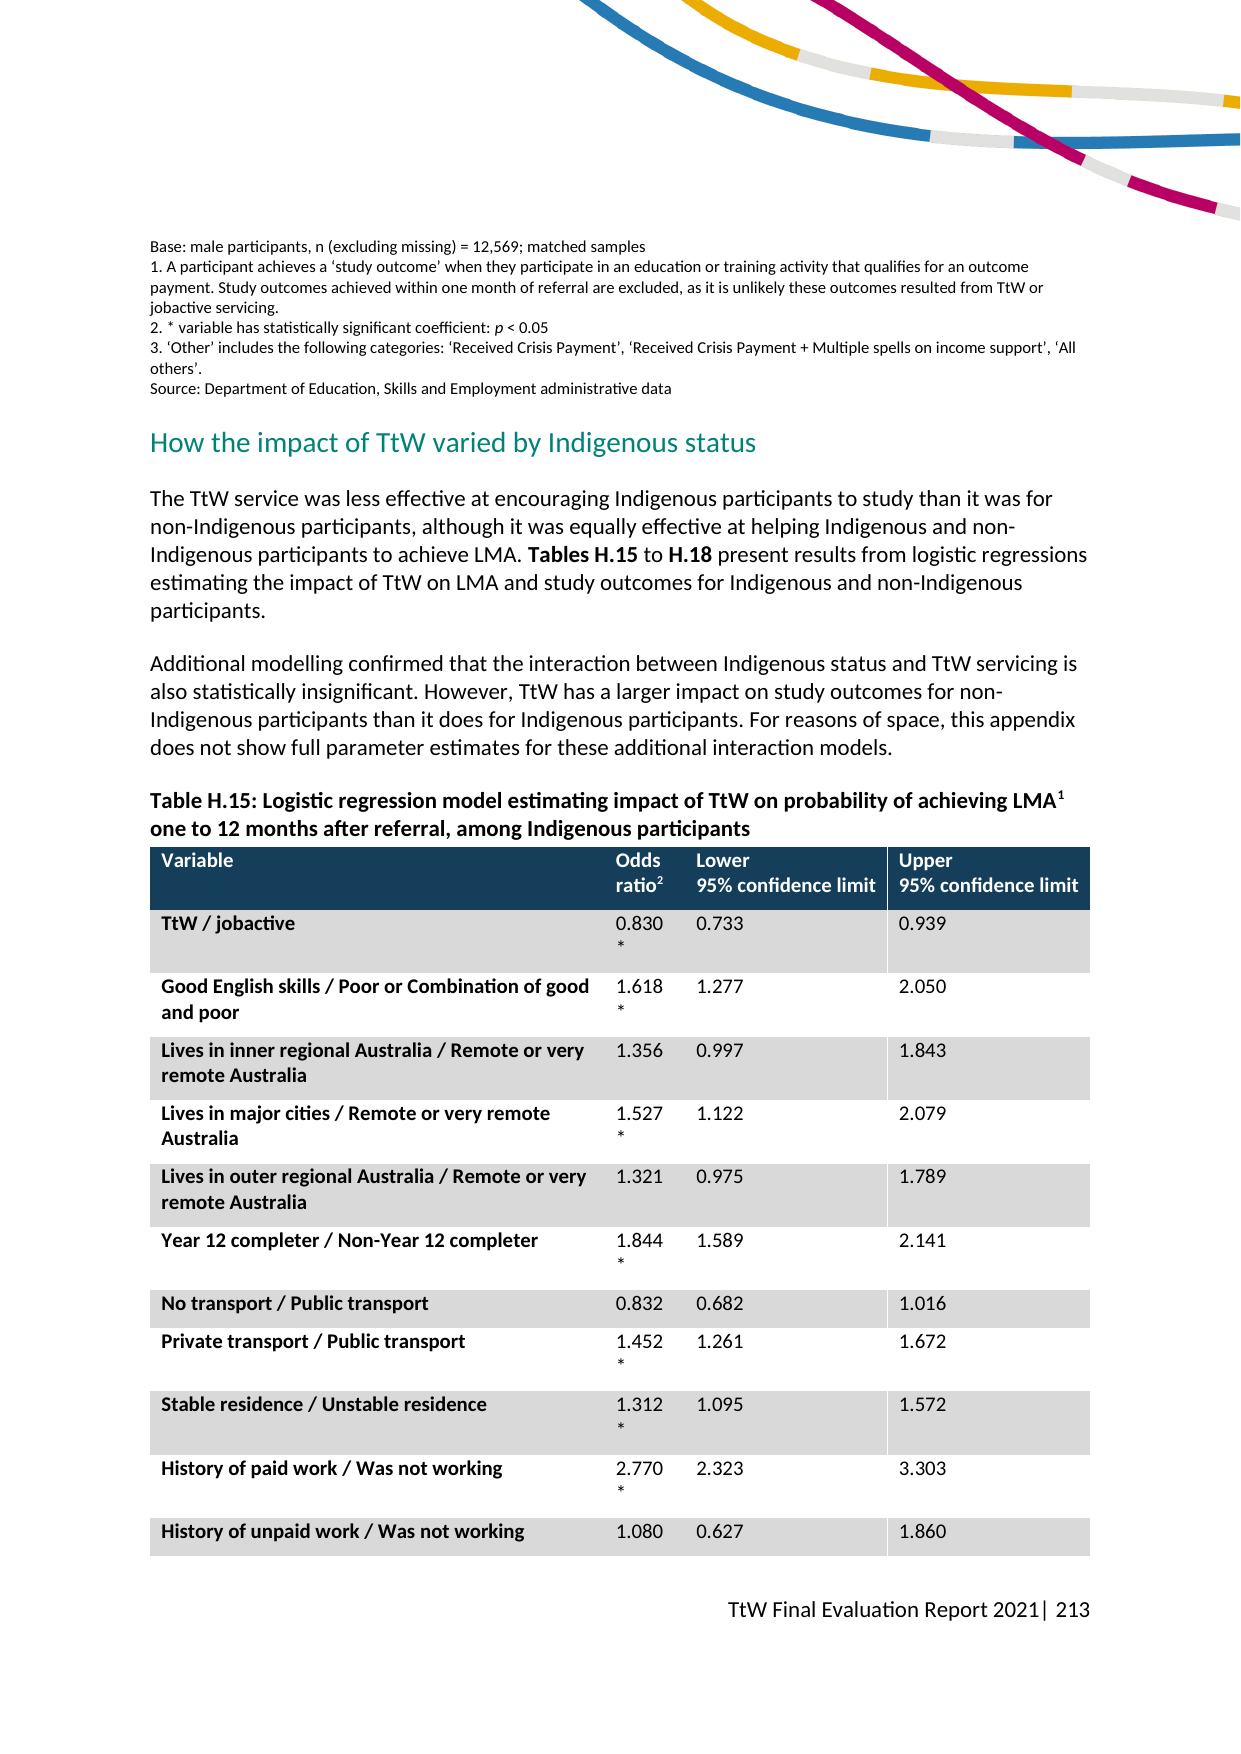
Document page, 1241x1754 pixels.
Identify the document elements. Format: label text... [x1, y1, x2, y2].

text 2. * variable has statistically significant coefficient: p < 0.05 [150, 317, 1090, 338]
text 3. ‘Other’ includes the following categories: ‘Received Crisis Payment’, ‘Received Crisis Payment + Multiple spells on income support’, ‘All others’. [150, 338, 1090, 378]
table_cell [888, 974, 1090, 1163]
text 1. A participant achieves a ‘study outcome’ when they participate in an education or training activity that qualifies for an outcome payment. Study outcomes achieved within one month of referral are excluded, as it is unlikely these outcomes resulted from TtW or jobactive servicing. [150, 257, 1090, 317]
text Table H.15: Logistic regression model estimating impact of TtW on probability of achieving LMA1 one to 12 months after referral, among Indigenous participants [150, 787, 1090, 843]
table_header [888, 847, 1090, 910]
text Source: Department of Education, Skills and Employment administrative data [150, 378, 1090, 399]
text Additional modelling confirmed that the interaction between Indigenous status and TtW servicing is also statistically insignificant. However, TtW has a larger impact on study outcomes for non-Indigenous participants than it does for Indigenous participants. For reasons of space, this appendix does not show full parameter estimates for these additional interaction models. [150, 649, 1090, 762]
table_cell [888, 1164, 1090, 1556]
text The TtW service was less effective at encouraging Indigenous participants to study than it was for non-Indigenous participants, although it was equally effective at helping Indigenous and non-Indigenous participants to achieve LMA. Tables H.15 to H.18 present results from logistic regressions estimating the impact of TtW on LMA and study outcomes for Indigenous and non-Indigenous participants. [150, 484, 1090, 624]
subtitle How the impact of TtW varied by Indigenous status [150, 424, 1090, 459]
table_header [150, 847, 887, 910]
picture [0, 0, 1241, 229]
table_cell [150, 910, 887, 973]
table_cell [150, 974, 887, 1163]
text Base: male participants, n (excluding missing) = 12,569; matched samples [150, 236, 1090, 257]
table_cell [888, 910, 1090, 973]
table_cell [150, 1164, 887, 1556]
